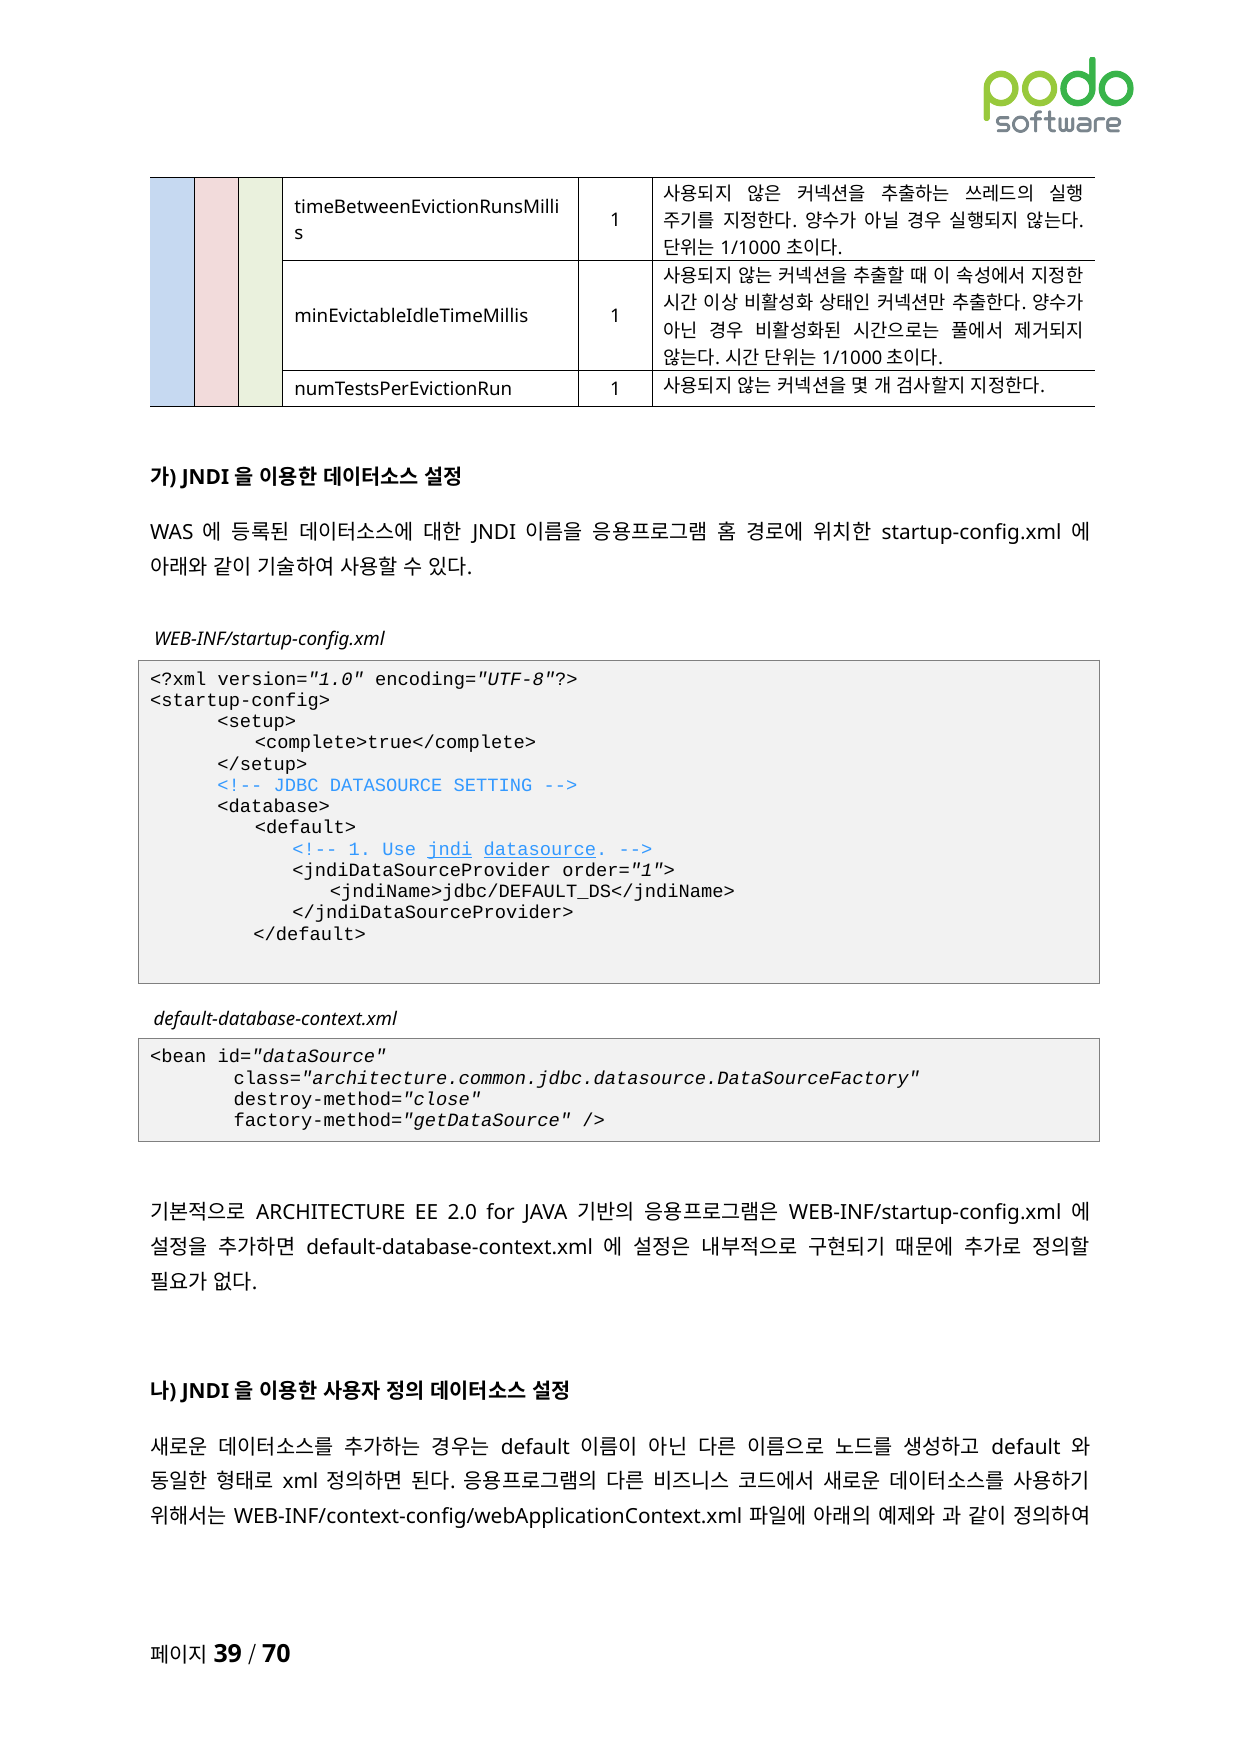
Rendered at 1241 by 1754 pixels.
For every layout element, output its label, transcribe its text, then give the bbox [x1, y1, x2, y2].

table_cell 사용되지 않는 커넥션을 추출할 때 이 속성에서 지정한 시간 이상 비활성화 상태인 커넥션만 추출한다. 양수가 아닌 경우 비활성화된 시간으로는 풀에서 제거되지 않는다. 시간 단위는 1/1000초이다. [653, 261, 1095, 369]
table_cell 1 [579, 371, 652, 406]
text 나) JNDI 을 이용한 사용자 정의 데이터소스 설정 [150, 1374, 1090, 1404]
picture [983, 57, 1134, 133]
table_cell 1 [579, 178, 652, 260]
table_header <bean id="dataSource" class="architecture.common.jdbc.datasource.DataSourceFactory" destroy-method="close" factory-method="getDataSource" /> [139, 1039, 1099, 1141]
table_cell 사용되지 않는 커넥션을 몇 개 검사할지 지정한다. [653, 371, 1095, 406]
text 기본적으로 ARCHITECTURE EE 2.0 for JAVA 기반의 응용프로그램은 WEB-INF/startup-config.xml 에 설정을 추가하면 default-database-context.xml 에 설정은 내부적으로 구현되기 때문에 추가로 정의할 필요가 없다. [150, 1196, 1090, 1296]
text WAS 에 등록된 데이터소스에 대한 JNDI 이름을 응용프로그램 홈 경로에 위치한 startup-config.xml 에 아래와 같이 기술하여 사용할 수 있다. [150, 516, 1090, 581]
table_cell 1 [579, 261, 652, 369]
table_cell minEvictableIdleTimeMillis [283, 261, 578, 369]
table_cell numTestsPerEvictionRun [283, 371, 578, 406]
table_header <?xml version="1.0" encoding="UTF-8"?> <startup-config> <setup> <complete>true</complete> </setup> <!-- JDBC DATASOURCE SETTING --> <database> <default> <!-- 1. Use jndi datasource. --> <jndiDataSourceProvider order="1"> <jndiName>jdbc/DEFAULT_DS</jndiName> </jndiDataSourceProvider> </default> [139, 661, 1099, 983]
table_cell 사용되지 않은 커넥션을 추출하는 쓰레드의 실행 주기를 지정한다. 양수가 아닐 경우 실행되지 않는다. 단위는 1/1000 초이다. [837, 178, 1095, 260]
list 가) JNDI 을 이용한 데이터소스 설정 [150, 460, 1090, 490]
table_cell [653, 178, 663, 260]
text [150, 1430, 1090, 1530]
table_cell timeBetweenEvictionRunsMillis [283, 178, 578, 260]
